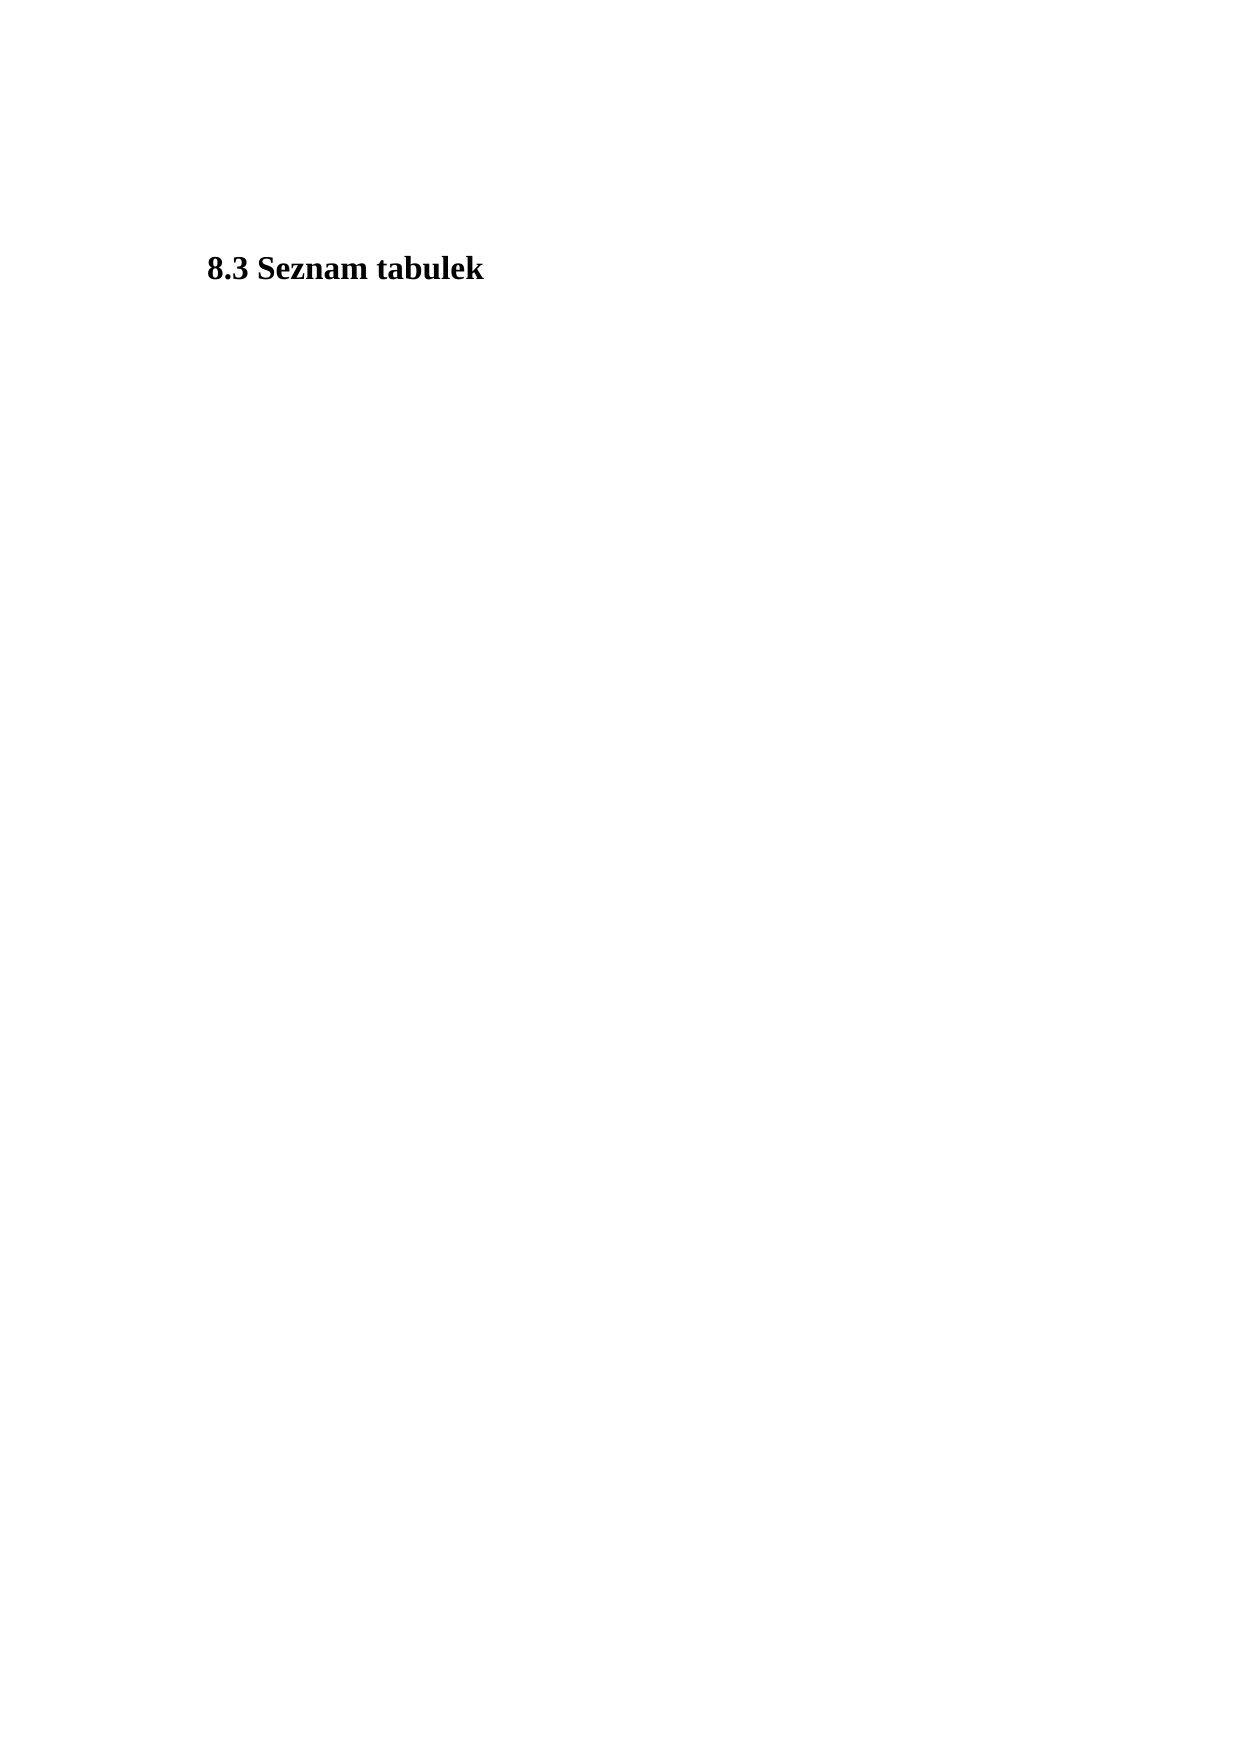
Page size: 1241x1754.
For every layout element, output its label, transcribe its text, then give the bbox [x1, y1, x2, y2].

subtitle 8.3 Seznam tabulek [207, 248, 1122, 286]
